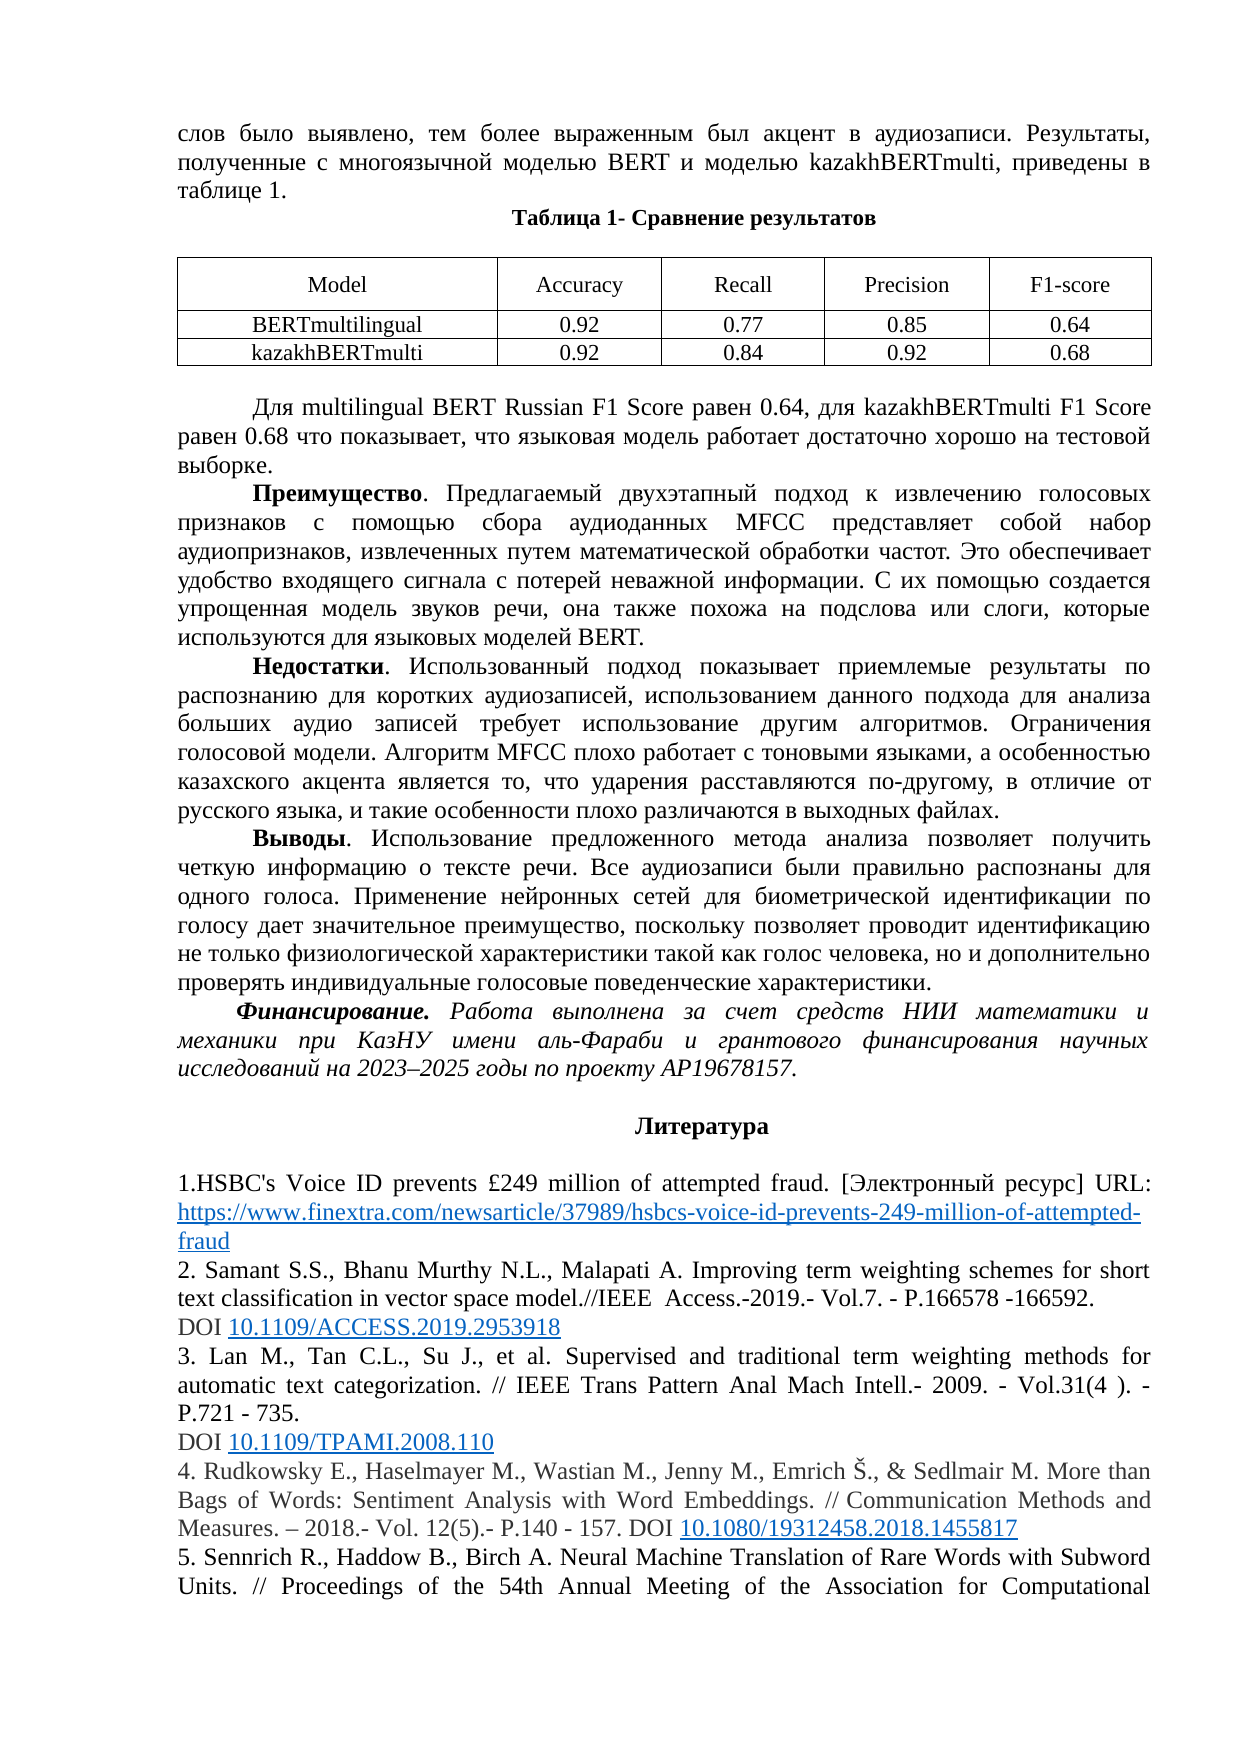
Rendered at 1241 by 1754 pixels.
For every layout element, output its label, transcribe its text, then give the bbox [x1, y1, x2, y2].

table_cell 0.92 [498, 311, 661, 337]
text DOI 10.1109/ACCESS.2019.2953918 [177, 1312, 1152, 1341]
table_cell 0.68 [990, 339, 1151, 365]
text 3. Lan M., Tan C.L., Su J., et al. Supervised and traditional term weighting methods for automatic text categorization. // IEEE Trans Pattern Anal Mach Intell.- 2009. - Vol.31(4 ). - P.721 - 735. [177, 1341, 1152, 1427]
table_header Model [178, 258, 497, 310]
text Выводы. Использование предложенного метода анализа позволяет получить четкую информацию о тексте речи. Все аудиозаписи были правильно распознаны для одного голоса. Применение нейронных сетей для биометрической идентификации по голосу дает значительное преимущество, поскольку позволяет проводит идентификацию не только физиологической характеристики такой как голос человека, но и дополнительно проверять индивидуальные голосовые поведенческие характеристики. [177, 823, 1152, 996]
table_header F1-score [990, 258, 1151, 310]
table_cell 0.92 [498, 339, 661, 365]
table_cell BERTmultilingual [178, 311, 497, 337]
text Недостатки. Использованный подход показывает приемлемые результаты по распознанию для коротких аудиозаписей, использованием данного подхода для анализа больших аудио записей требует использование другим алгоритмов. Ограничения голосовой модели. Алгоритм MFCC плохо работает с тоновыми языками, а особенностью казахского акцента является то, что ударения расставляются по-другому, в отличие от русского языка, и такие особенности плохо различаются в выходных файлах. [177, 651, 1152, 823]
text DOI 10.1109/TPAMI.2008.110 [177, 1427, 1152, 1456]
table_cell 0.85 [825, 311, 989, 337]
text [177, 1542, 1152, 1600]
text 4. Rudkowsky E., Haselmayer M., Wastian M., Jenny M., Emrich Š., & Sedlmair M. More than Bags of Words: Sentiment Analysis with Word Embeddings. // Communication Methods and Measures. – 2018.- Vol. 12(5).- P.140 - 157. DOI 10.1080/19312458.2018.1455817 [177, 1456, 1152, 1542]
table_cell 0.64 [990, 311, 1151, 337]
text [177, 118, 1152, 204]
text Литература [252, 1111, 1152, 1140]
table_header Accuracy [498, 258, 661, 310]
table_cell 0.84 [662, 339, 824, 365]
table_header Precision [825, 258, 989, 310]
text Для multilingual BERT Russian F1 Score равен 0.64, для kazakhBERTmulti F1 Score равен 0.68 что показывает, что языковая модель работает достаточно хорошо на тестовой выборке. [177, 392, 1152, 478]
text 2. Samant S.S., Bhanu Murthy N.L., Malapati A. Improving term weighting schemes for short text classification in vector space model.//IEEE Access.-2019.- Vol.7. - P.166578 -166592. [177, 1255, 1152, 1312]
table_header Recall [662, 258, 824, 310]
table_cell 0.92 [825, 339, 989, 365]
text Финансирование. Работа выполнена за счет средств НИИ математики и механики при КазНУ имени аль-Фараби и грантового финансирования научных исследований на 2023–2025 годы по проекту AP19678157. [177, 996, 1152, 1082]
table_cell kazakhBERTmulti [178, 339, 497, 365]
text Таблица 1- Сравнение результатов [177, 204, 1152, 231]
text 1.HSBC's Voice ID prevents £249 million of attempted fraud. [Электронный ресурс] URL: https://www.finextra.com/newsarticle/37989/hsbcs-voice-id-prevents-249-million-of-attempted-fraud [177, 1168, 1152, 1255]
text Преимущество. Предлагаемый двухэтапный подход к извлечению голосовых признаков с помощью сбора аудиоданных MFCC представляет собой набор аудиопризнаков, извлеченных путем математической обработки частот. Это обеспечивает удобство входящего сигнала с потерей неважной информации. С их помощью создается упрощенная модель звуков речи, она также похожа на подслова или слоги, которые используются для языковых моделей BERT. [177, 478, 1152, 651]
table_cell 0.77 [662, 311, 824, 337]
